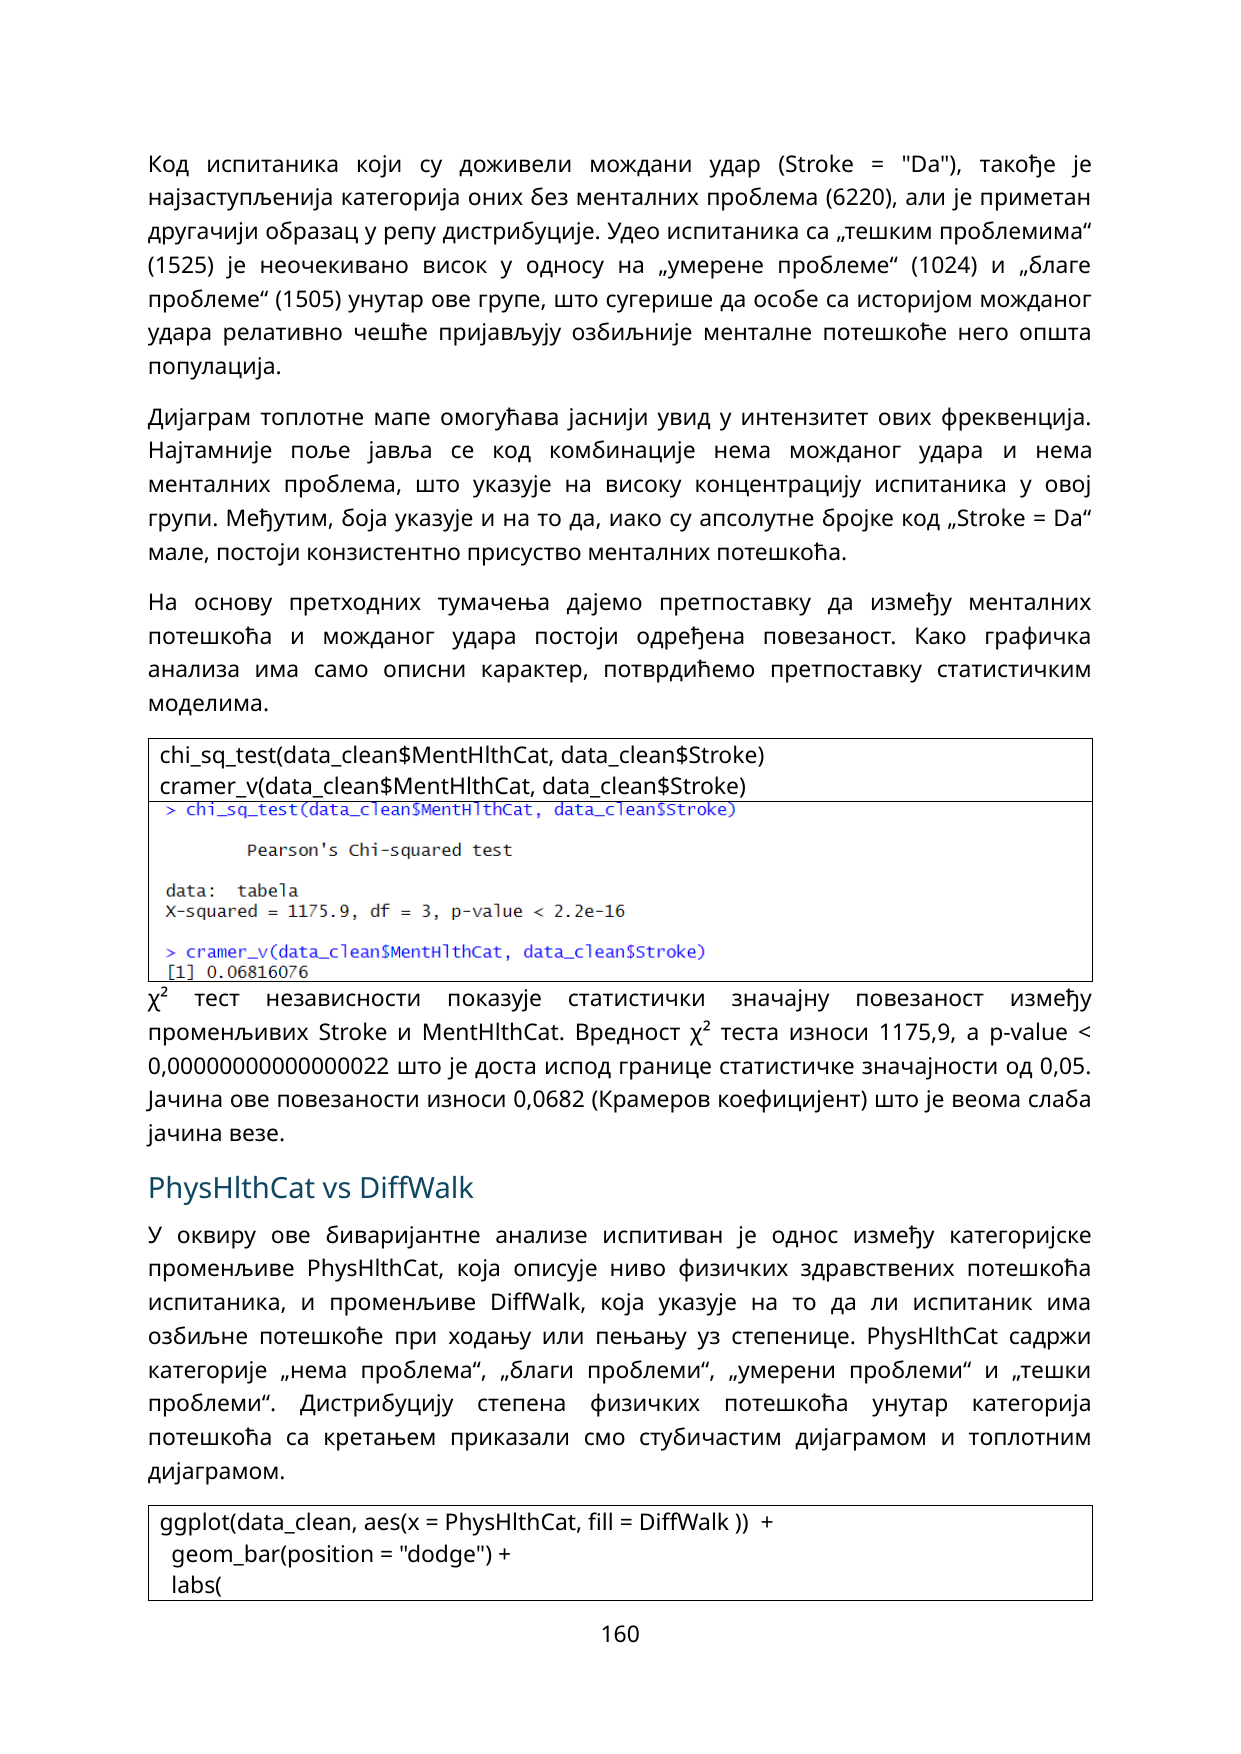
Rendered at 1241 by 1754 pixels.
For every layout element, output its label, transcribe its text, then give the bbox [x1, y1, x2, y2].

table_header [149, 1506, 1092, 1600]
table_cell [751, 802, 1092, 981]
text Дијаграм топлотне мапе омогућава јаснији увид у интензитет ових фреквенција. Најтамније поље јавља се код комбинације нема можданог удара и нема менталних проблема, што указује на високу концентрацију испитаника у овој групи. Међутим, боја указује и на то да, иако су апсолутне бројке код „Stroke = Da“ мале, постоји конзистентно присуство менталних потешкоћа. [148, 401, 1093, 567]
table_cell [149, 802, 159, 981]
picture [159, 802, 751, 981]
text У оквиру ове биваријантне анализе испитиван је однос између категоријске променљиве PhysHlthCat, која описује ниво физичких здравствених потешкоћа испитаника, и променљиве DiffWalk, која указује на то да ли испитаник има озбиљне потешкоће при ходању или пењању уз степенице. PhysHlthCat садржи категорије „нема проблема“, „благи проблеми“, „умерени проблеми“ и „тешки проблеми“. Дистрибуцију степена физичких потешкоћа унутар категорија потешкоћа са кретањем приказали смо стубичастим дијаграмом и топлотним дијаграмом. [148, 1219, 1093, 1486]
text χ² тест независности показује статистички значајну повезаност између променљивих Stroke и MentHlthCat. Вредност χ² теста износи 1175,9, а p-value < 0,00000000000000022 што је доста испод границе статистичке значајности од 0,05. Јачина ове повезаности износи 0,0682 (Крамеров коефицијент) што је веома слаба јачина везе. [148, 982, 1093, 1148]
text На основу претходних тумачења дајемо претпоставку да између менталних потешкоћа и можданог удара постоји одређена повезаност. Како графичка анализа има само описни карактер, потврдићемо претпоставку статистичким моделима. [148, 586, 1093, 718]
text Код испитаника који су доживели мождани удар (Stroke = "Da"), такође је најзаступљенија категорија оних без менталних проблема (6220), али је приметан другачији образац у репу дистрибуције. Удео испитаника са „тешким проблемима“ (1525) је неочекивано висок у односу на „умерене проблеме“ (1024) и „благе проблеме“ (1505) унутар ове групе, што сугерише да особе са историјом можданог удара релативно чешће пријављују озбиљније менталне потешкоће него општа популација. [148, 148, 1093, 381]
subtitle PhysHlthCat vs DiffWalk [148, 1167, 1093, 1207]
table_header chi_sq_test(data_clean$MentHlthCat, data_clean$Stroke) cramer_v(data_clean$MentHlthCat, data_clean$Stroke) [149, 739, 1092, 801]
